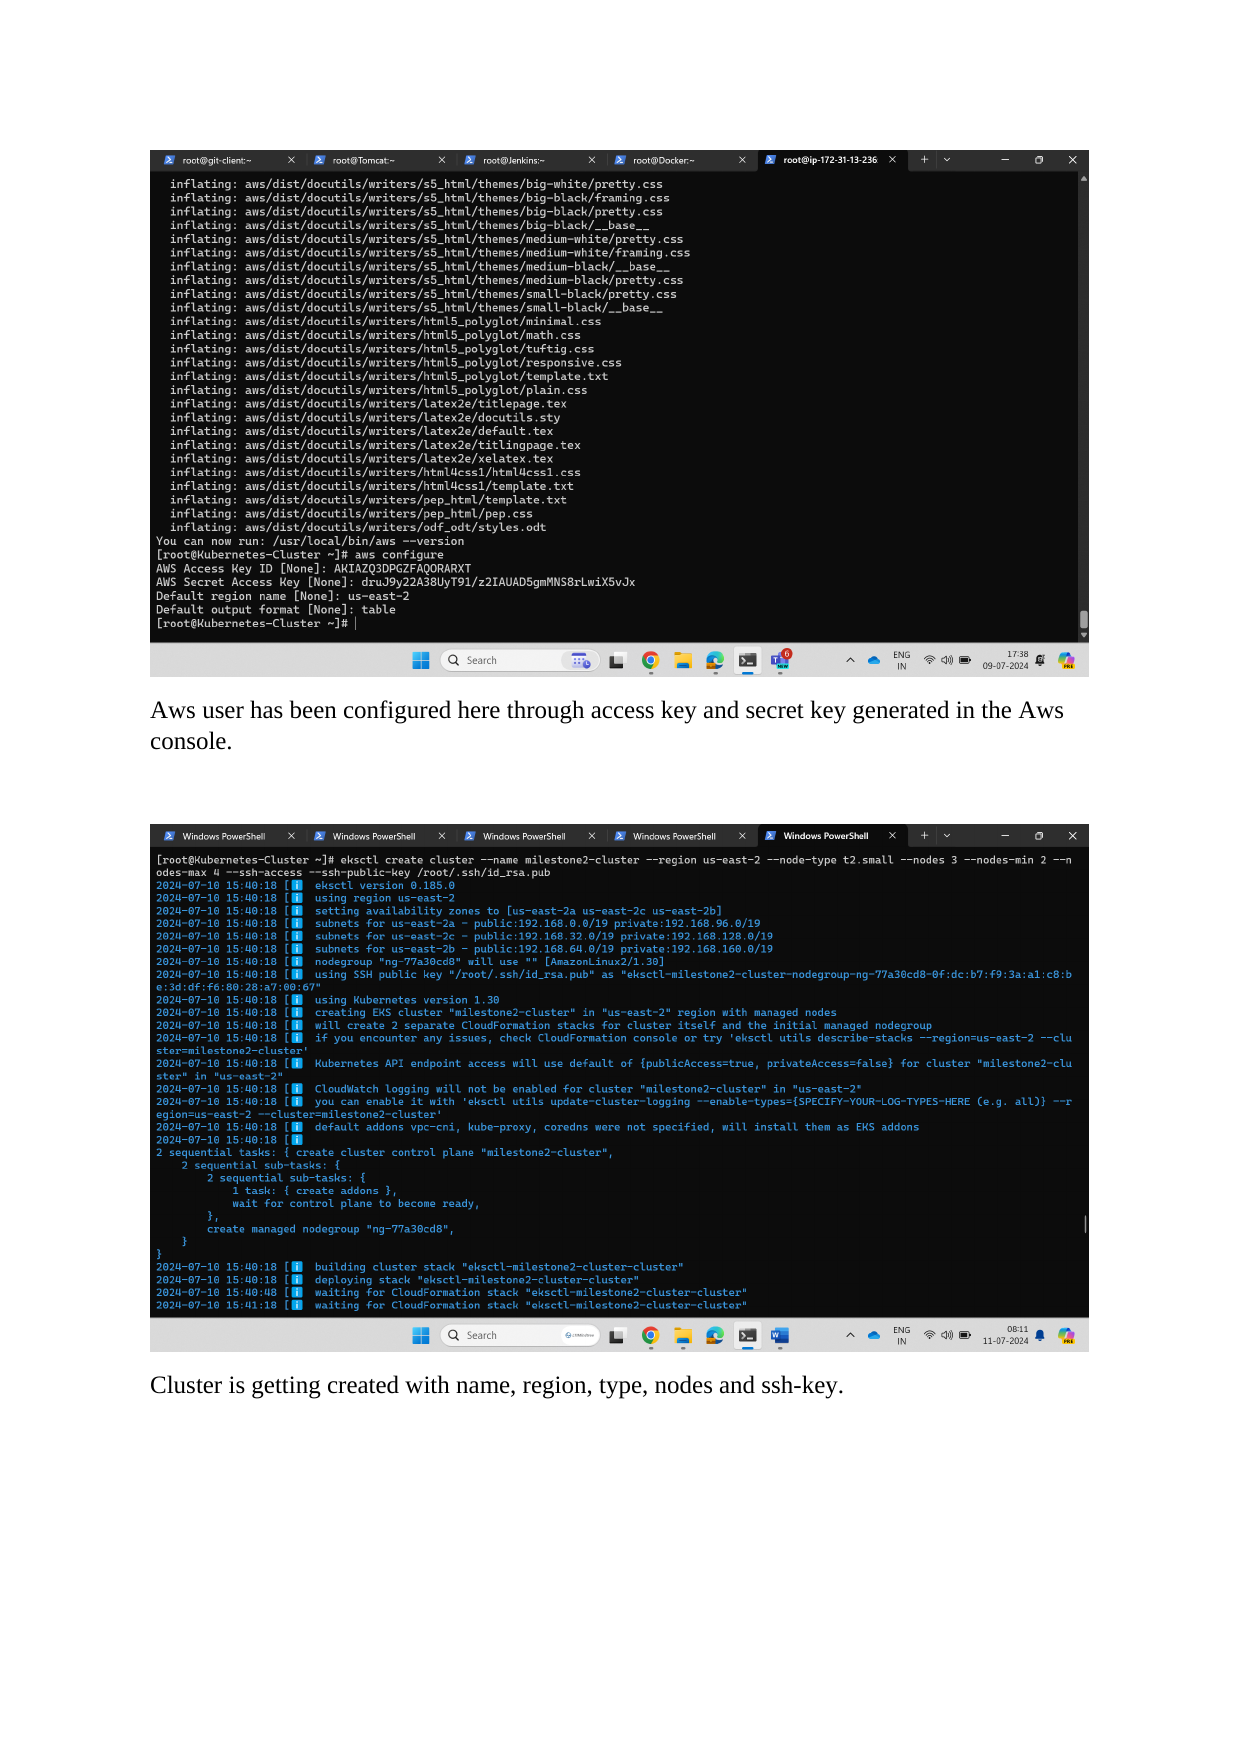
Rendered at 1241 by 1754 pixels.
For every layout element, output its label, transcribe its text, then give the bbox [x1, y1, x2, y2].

picture [150, 824, 1089, 1352]
text Cluster is getting created with name, region, type, nodes and ssh-key. [150, 1371, 1090, 1399]
text Aws user has been configured here through access key and secret key generated in the Aws console. [150, 695, 1090, 755]
picture [150, 150, 1089, 677]
